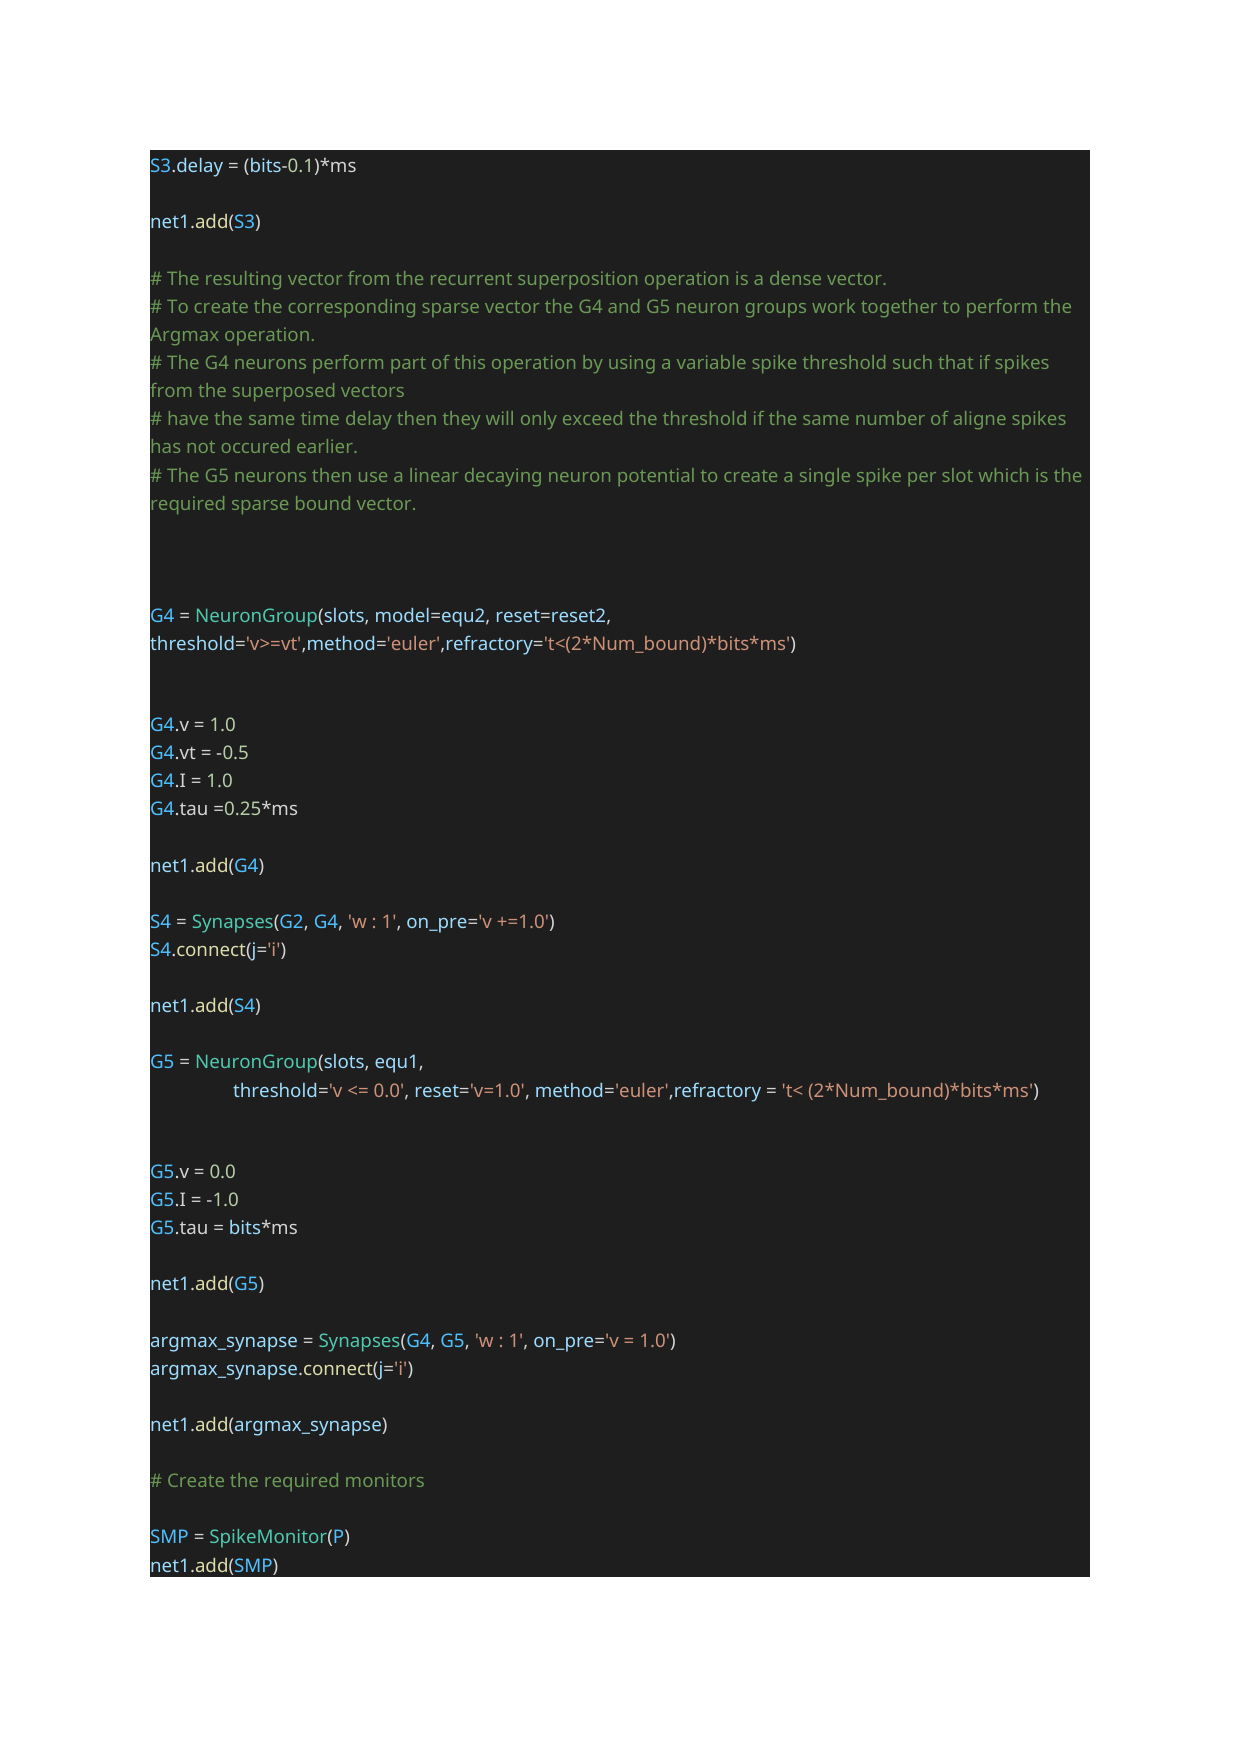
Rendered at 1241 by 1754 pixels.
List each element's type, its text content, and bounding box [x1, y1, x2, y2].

text # Create the required monitors [150, 1465, 1090, 1493]
text argmax_synapse.connect(j='i') [150, 1352, 1090, 1381]
text G5.I = -1.0 [150, 1184, 1090, 1212]
text G5.tau = bits*ms [150, 1212, 1090, 1240]
text G5 = NeuronGroup(slots, equ1, [150, 1046, 1090, 1074]
text net1.add(S3) [150, 206, 1090, 234]
text # have the same time delay then they will only exceed the threshold if the same number of aligne spikes has not occured earlier. [150, 403, 1090, 459]
text S4 = Synapses(G2, G4, 'w : 1', on_pre='v +=1.0') [150, 906, 1090, 934]
text threshold='v <= 0.0', reset='v=1.0', method='euler',refractory = 't< (2*Num_bound)*bits*ms') [150, 1074, 1090, 1102]
text S3.delay = (bits-0.1)*ms [150, 150, 1090, 178]
text net1.add(argmax_synapse) [150, 1409, 1090, 1437]
text SMP = SpikeMonitor(P) [150, 1521, 1090, 1549]
text G4.v = 1.0 [150, 709, 1090, 737]
text G4.tau =0.25*ms [150, 793, 1090, 821]
text S4.connect(j='i') [150, 934, 1090, 962]
text G4.I = 1.0 [150, 765, 1090, 793]
text # The resulting vector from the recurrent superposition operation is a dense vector. [150, 262, 1090, 291]
text G4 = NeuronGroup(slots, model=equ2, reset=reset2, threshold='v>=vt',method='euler',refractory='t<(2*Num_bound)*bits*ms') [150, 599, 1090, 656]
text # The G5 neurons then use a linear decaying neuron potential to create a single spike per slot which is the required sparse bound vector. [150, 459, 1090, 516]
text # The G4 neurons perform part of this operation by using a variable spike threshold such that if spikes from the superposed vectors [150, 347, 1090, 403]
text net1.add(SMP) [150, 1549, 1090, 1577]
text net1.add(G4) [150, 849, 1090, 877]
text # To create the corresponding sparse vector the G4 and G5 neuron groups work together to perform the Argmax operation. [150, 291, 1090, 347]
text G4.vt = -0.5 [150, 737, 1090, 765]
text argmax_synapse = Synapses(G4, G5, 'w : 1', on_pre='v = 1.0') [150, 1324, 1090, 1352]
text net1.add(S4) [150, 990, 1090, 1018]
text net1.add(G5) [150, 1268, 1090, 1296]
text G5.v = 0.0 [150, 1156, 1090, 1184]
